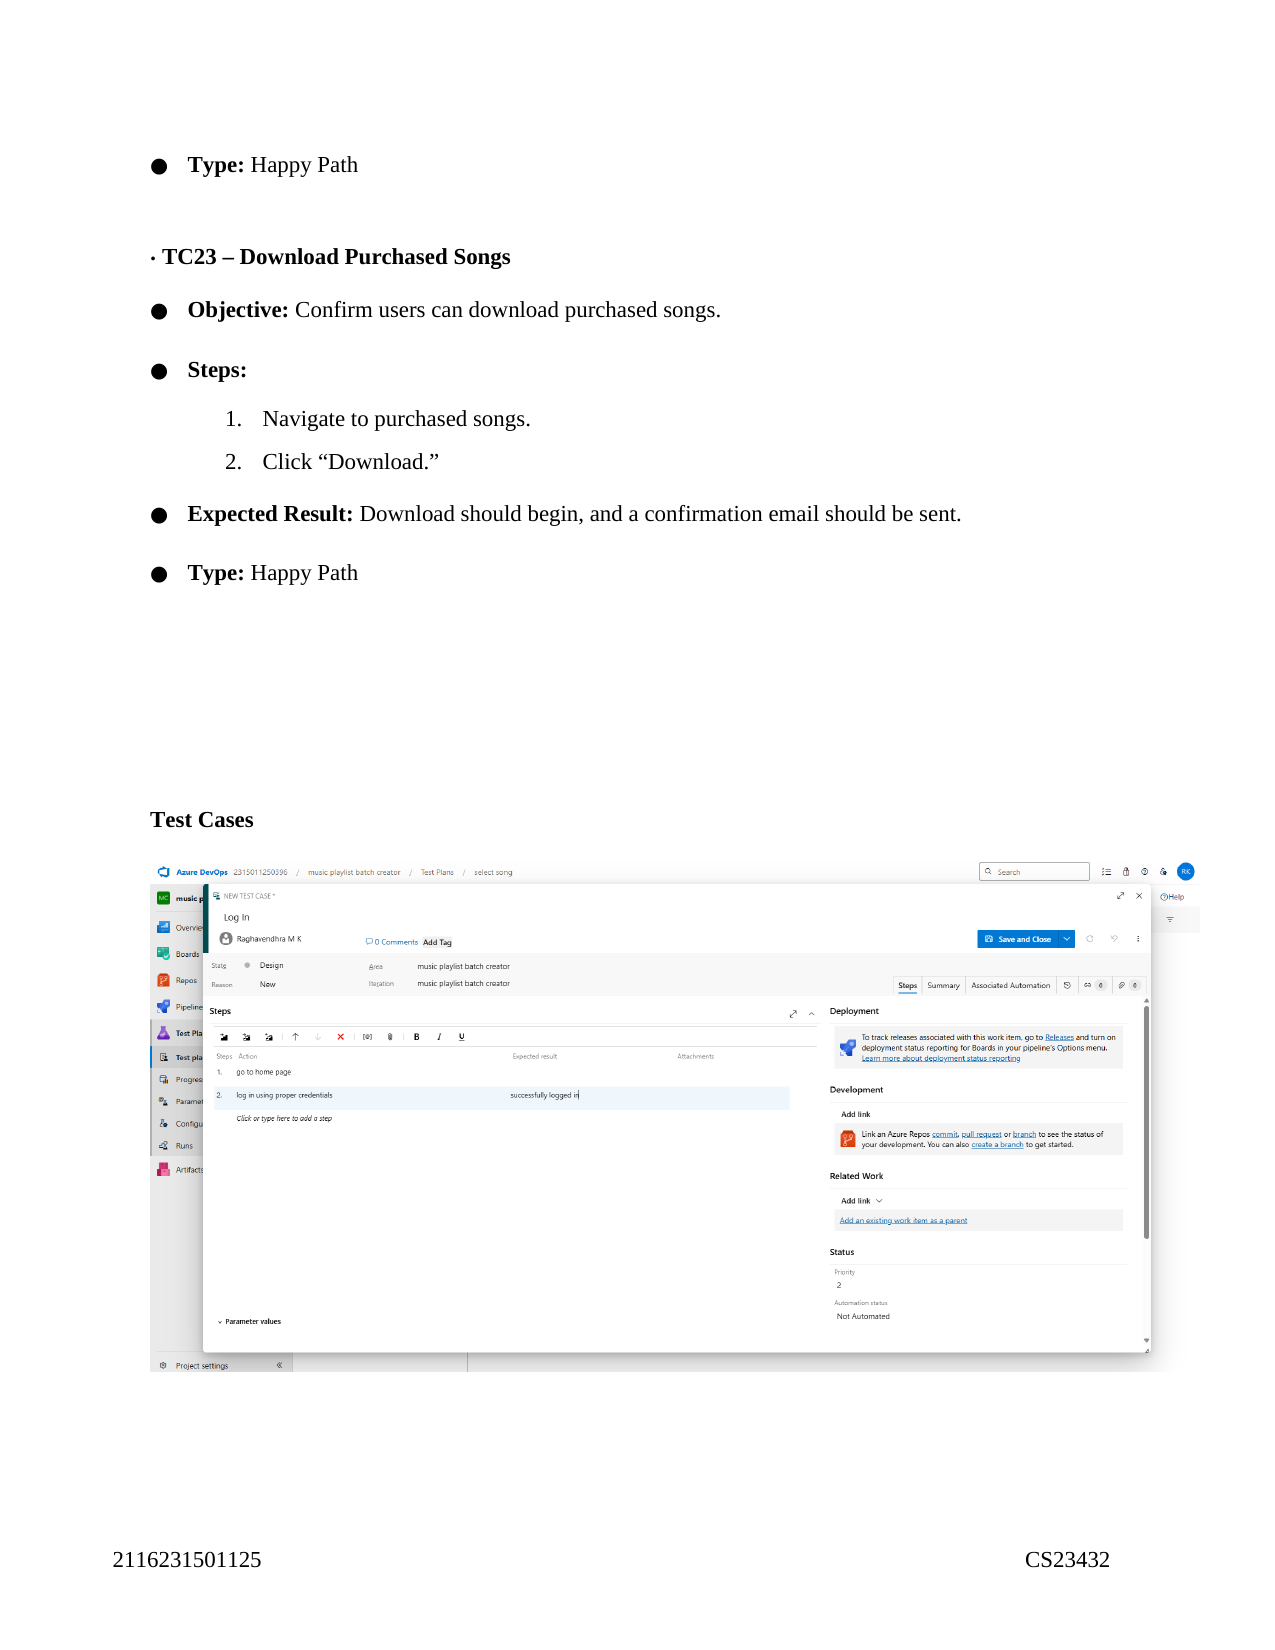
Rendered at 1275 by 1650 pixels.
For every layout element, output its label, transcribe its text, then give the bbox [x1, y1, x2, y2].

list Type: Happy Path [150, 550, 1162, 592]
text 🔹 TC23 – Download Purchased Songs [150, 243, 1162, 271]
list Type: Happy Path [150, 142, 1162, 184]
picture [150, 858, 1200, 1372]
list Click “Download.” [225, 448, 1162, 474]
text Test Cases [150, 806, 1162, 832]
list Navigate to purchased songs. [225, 405, 1162, 432]
list Expected Result: Download should begin, and a confirmation email should be sent. [150, 491, 1162, 533]
list Steps: [150, 346, 1162, 389]
list Objective: Confirm users can download purchased songs. [150, 287, 1162, 330]
